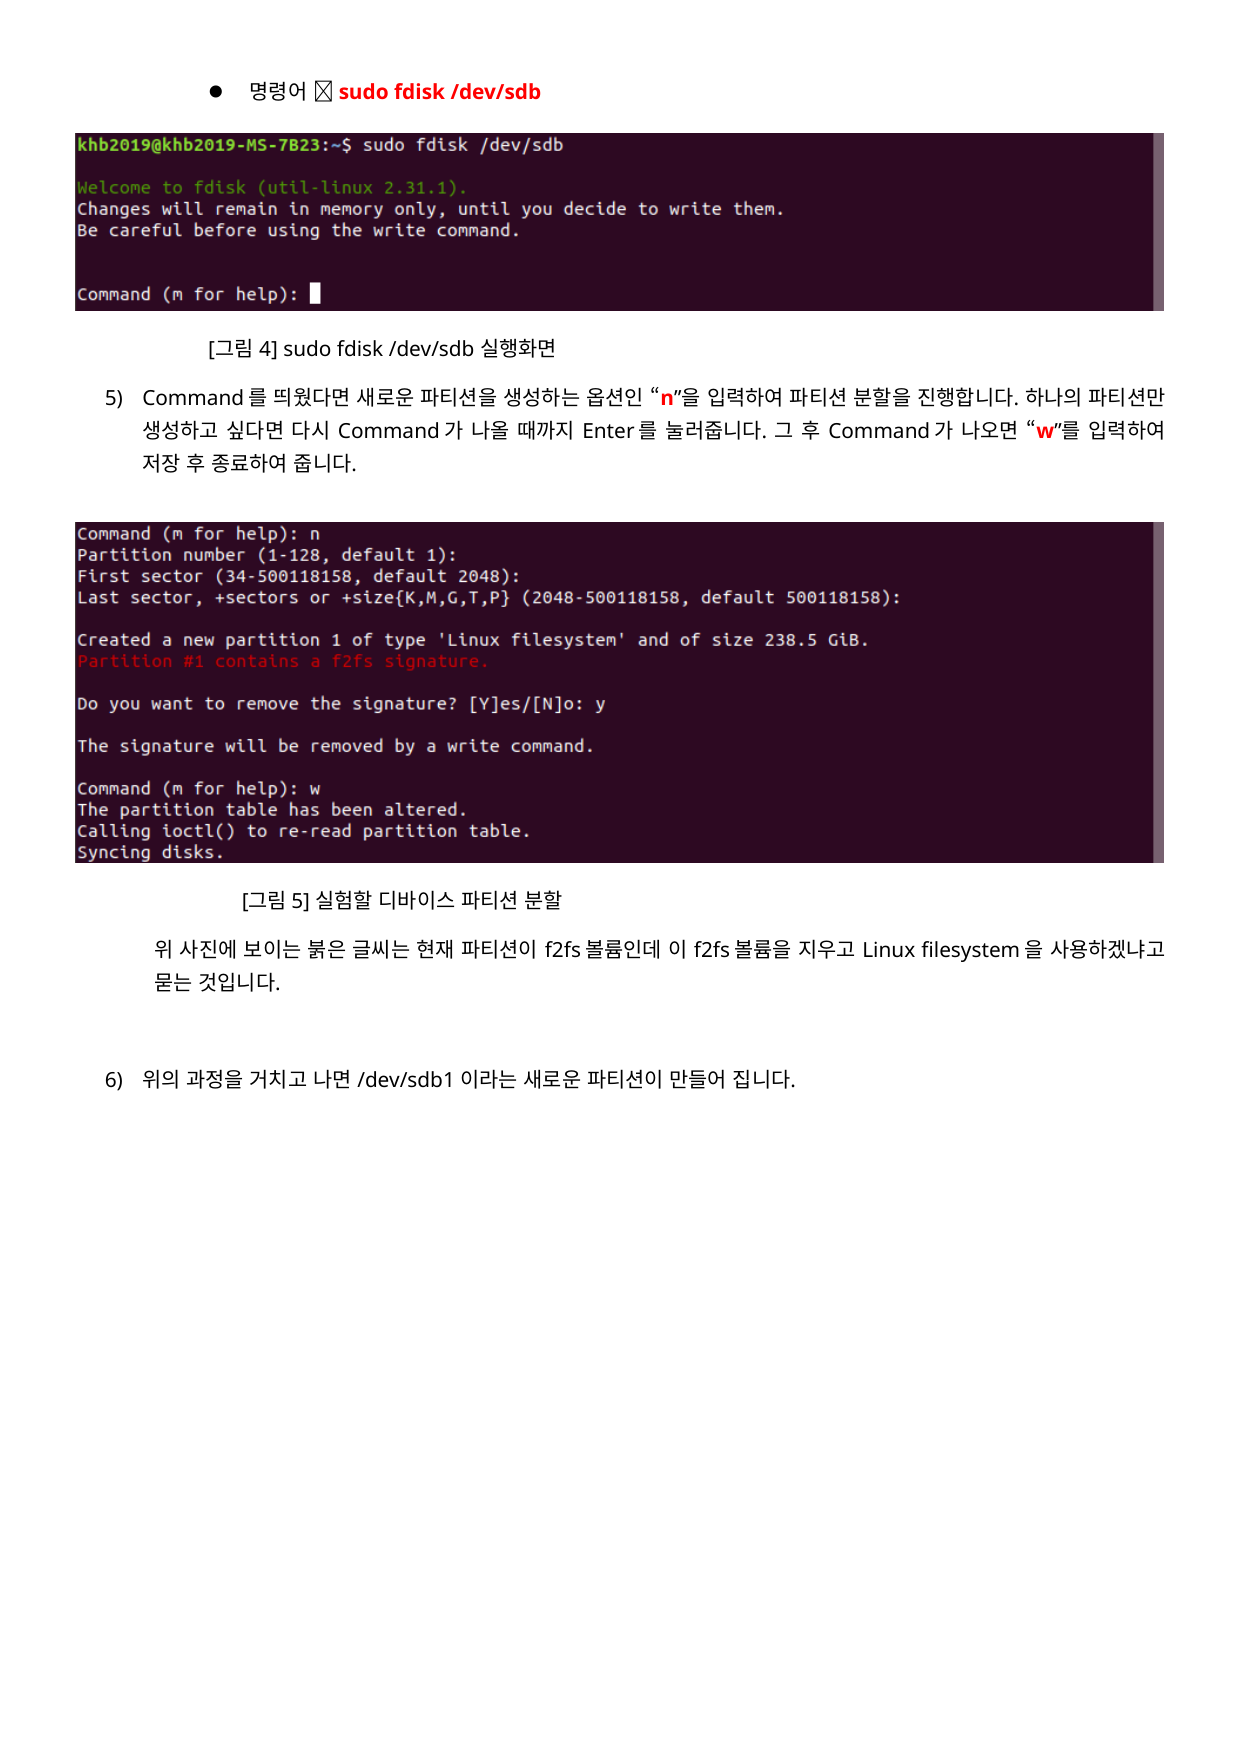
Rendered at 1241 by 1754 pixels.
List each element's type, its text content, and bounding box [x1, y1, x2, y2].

picture [75, 522, 1164, 863]
list 위의 과정을 거치고 나면 /dev/sdb1 이라는 새로운 파티션이 만들어 집니다. [104, 1063, 1165, 1093]
picture [75, 133, 1164, 311]
list 명령어 sudo fdisk /dev/sdb [208, 75, 1165, 105]
list Command를 띄웠다면 새로운 파티션을 생성하는 옵션인 “n”을 입력하여 파티션 분할을 진행합니다. 하나의 파티션만 생성하고 싶다면 다시 Command가 나올 때까지 Enter를 눌러줍니다. 그 후 Command가 나오면 “w”를 입력하여 저장 후 종료하여 줍니다. [104, 381, 1165, 477]
text 위 사진에 보이는 붉은 글씨는 현재 파티션이 f2fs볼륨인데 이 f2fs볼륨을 지우고 Linux filesystem을 사용하겠냐고 묻는 것입니다. [154, 933, 1165, 997]
